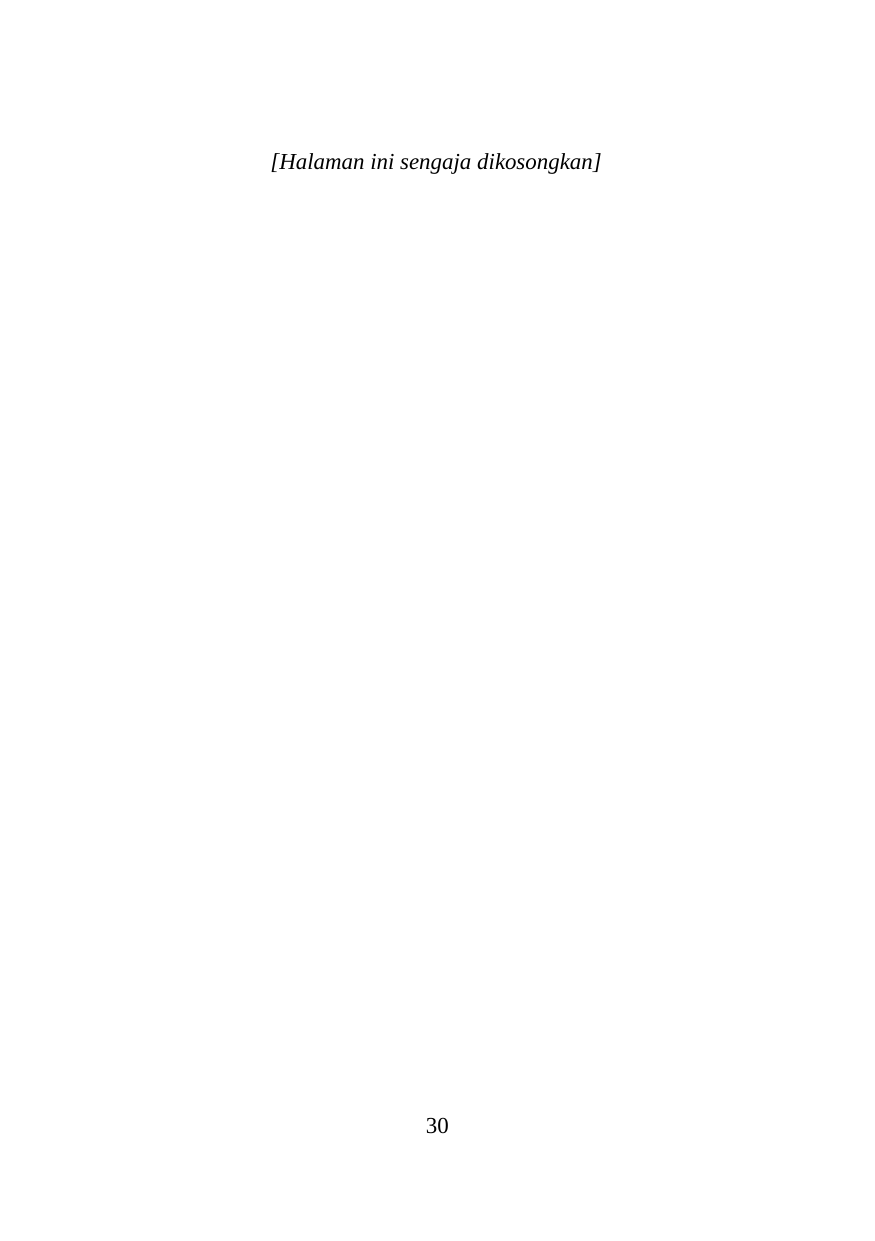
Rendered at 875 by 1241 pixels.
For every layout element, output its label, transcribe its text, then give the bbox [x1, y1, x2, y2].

text [Halaman ini sengaja dikosongkan] [118, 148, 756, 174]
